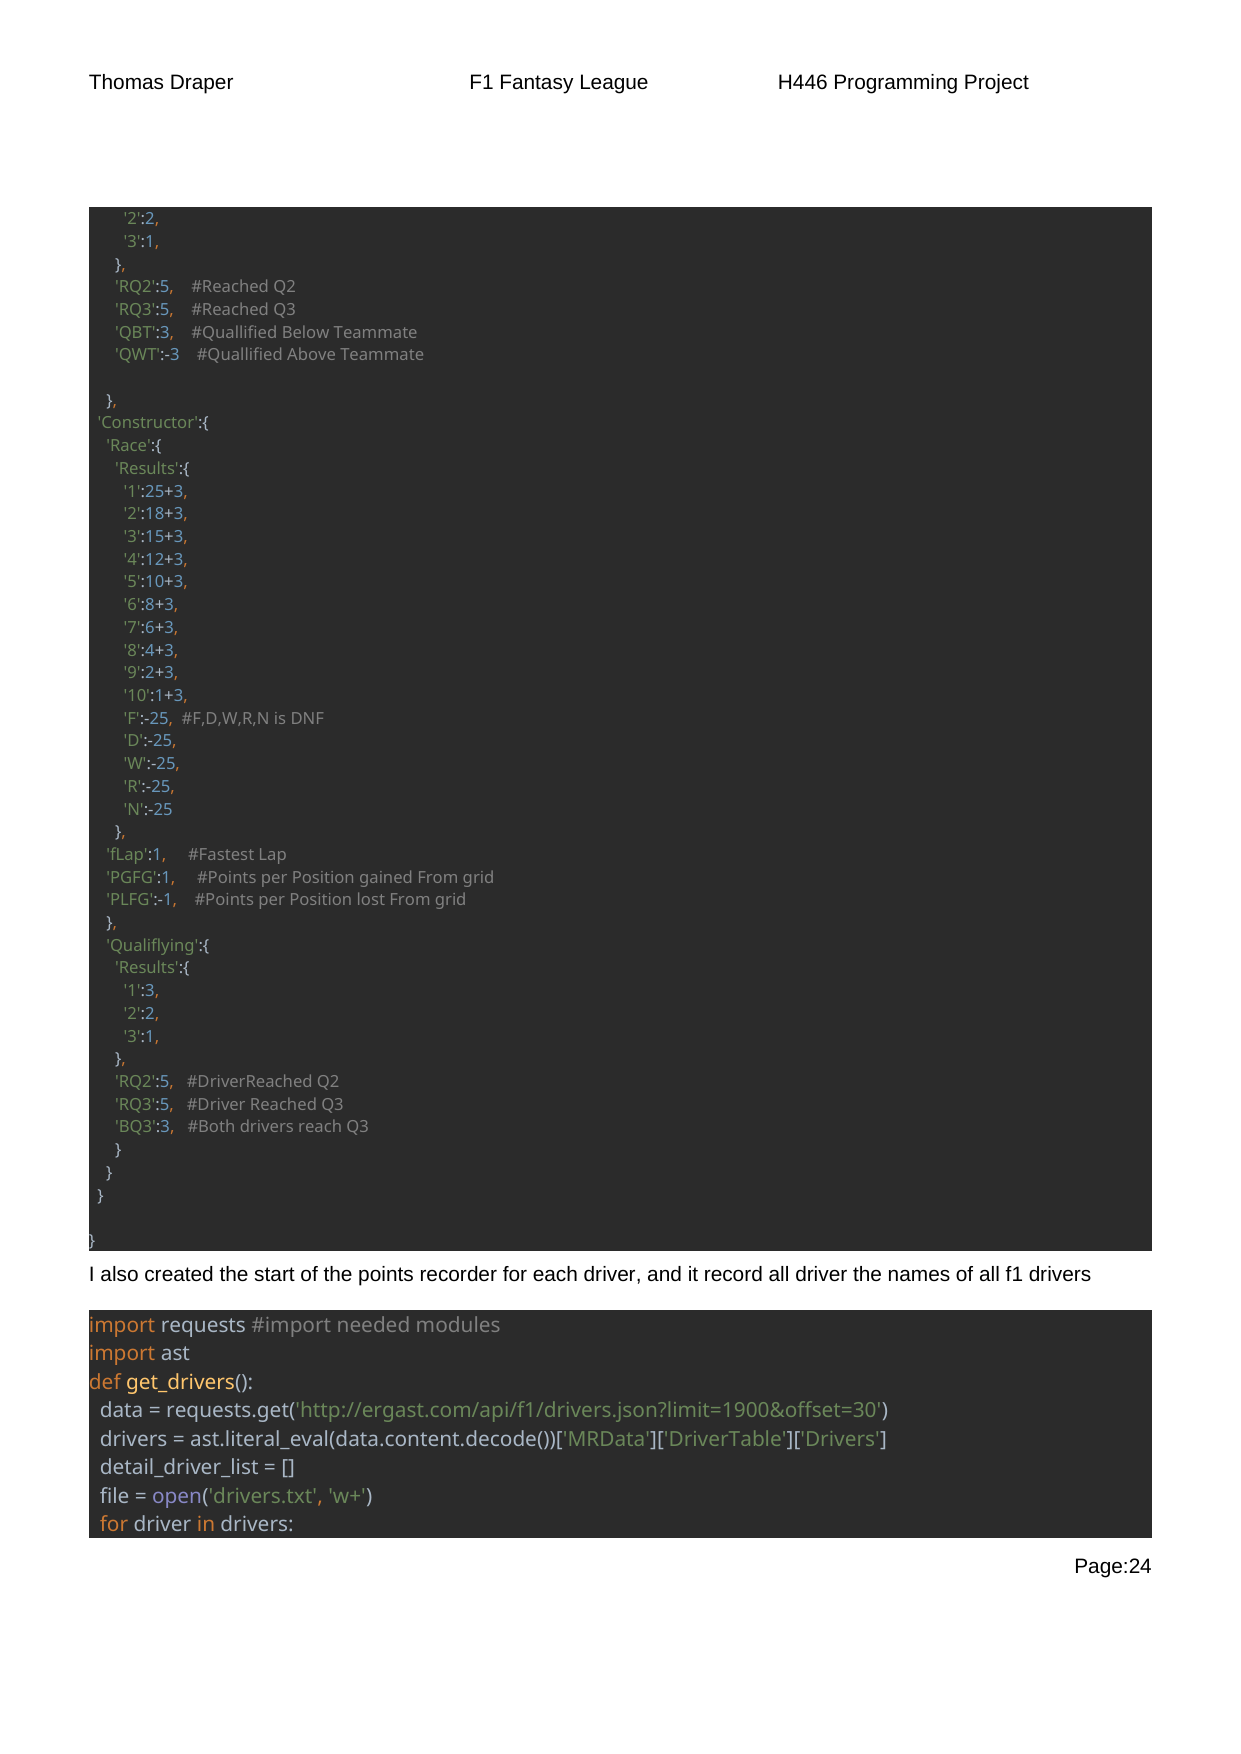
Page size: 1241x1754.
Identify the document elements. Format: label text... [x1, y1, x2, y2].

text I also created the start of the points recorder for each driver, and it record all driver the names of all f1 drivers [89, 1262, 1152, 1286]
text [89, 1310, 1152, 1538]
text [89, 207, 1152, 1251]
